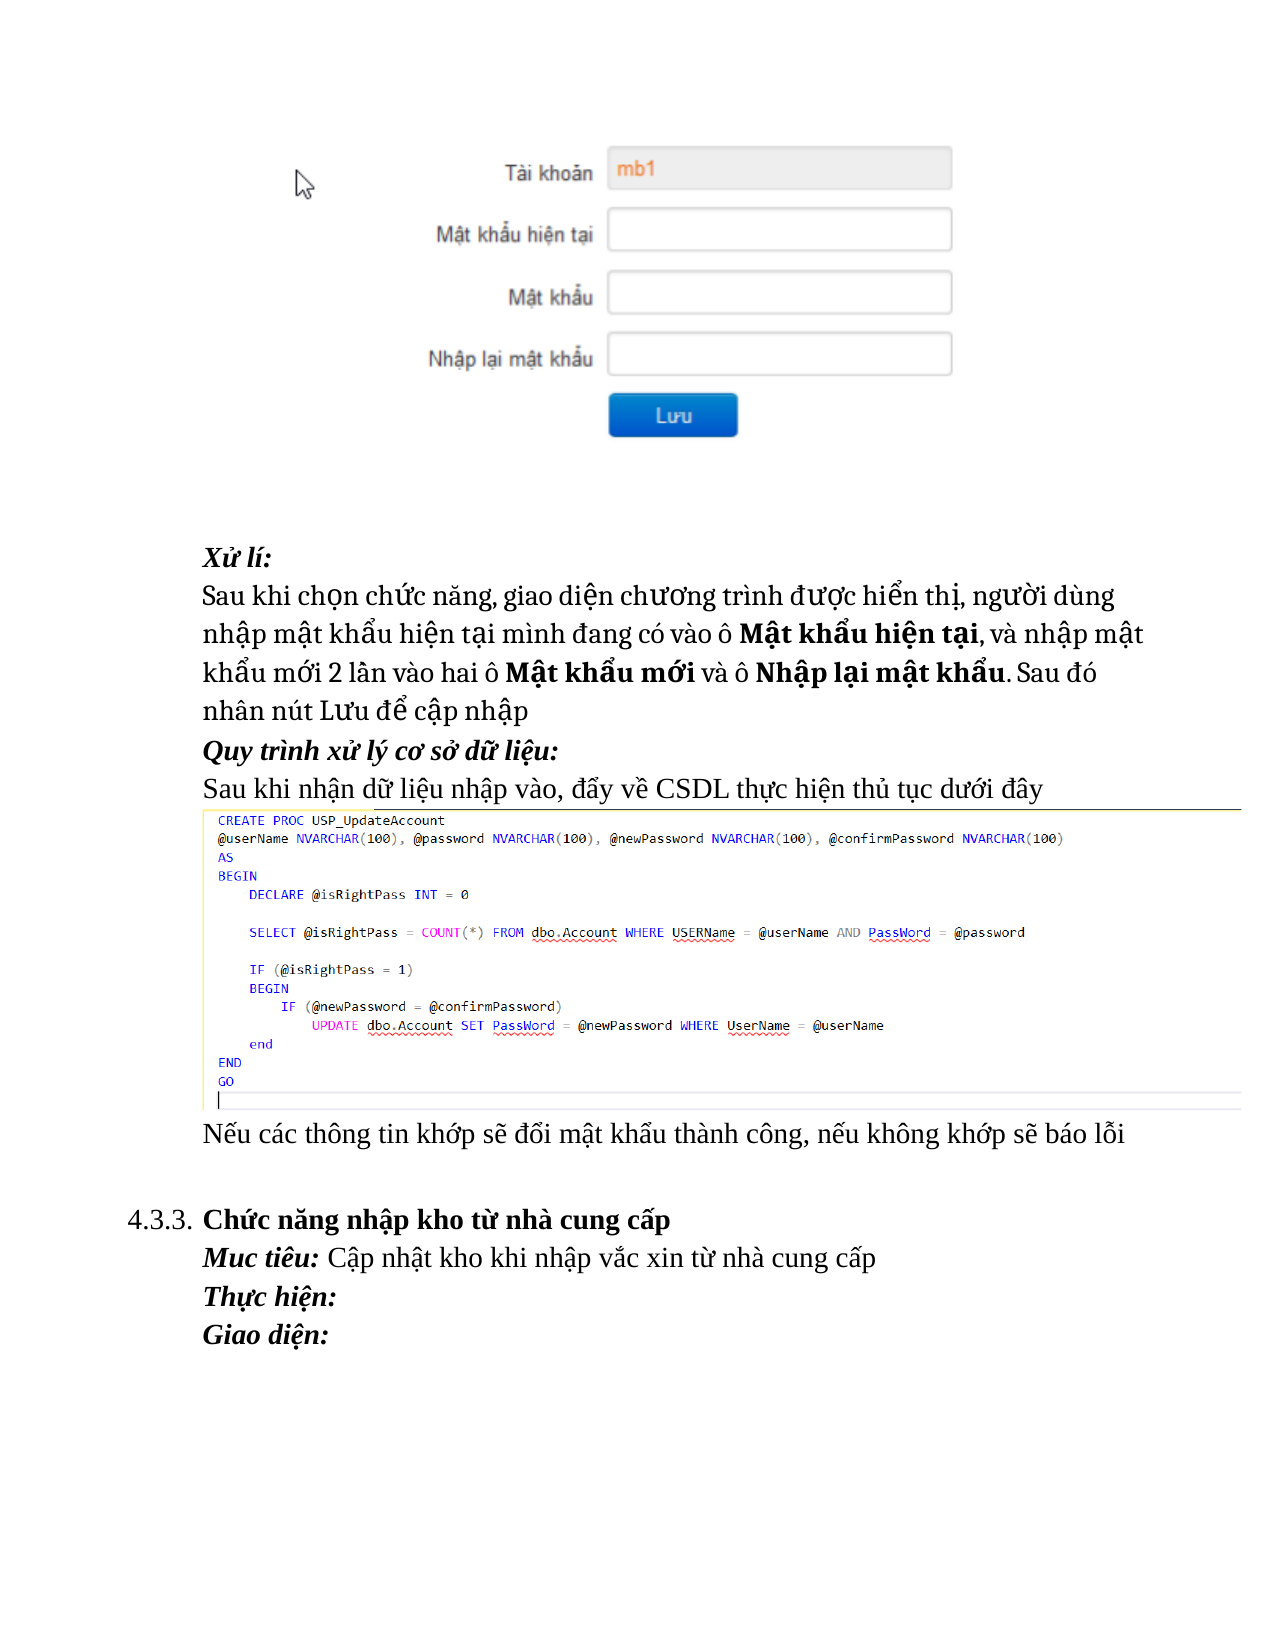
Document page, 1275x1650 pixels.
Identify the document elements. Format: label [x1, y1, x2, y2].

picture [202, 118, 1175, 536]
picture [202, 809, 1242, 1112]
list [127, 118, 1157, 1183]
list [127, 1202, 1157, 1351]
